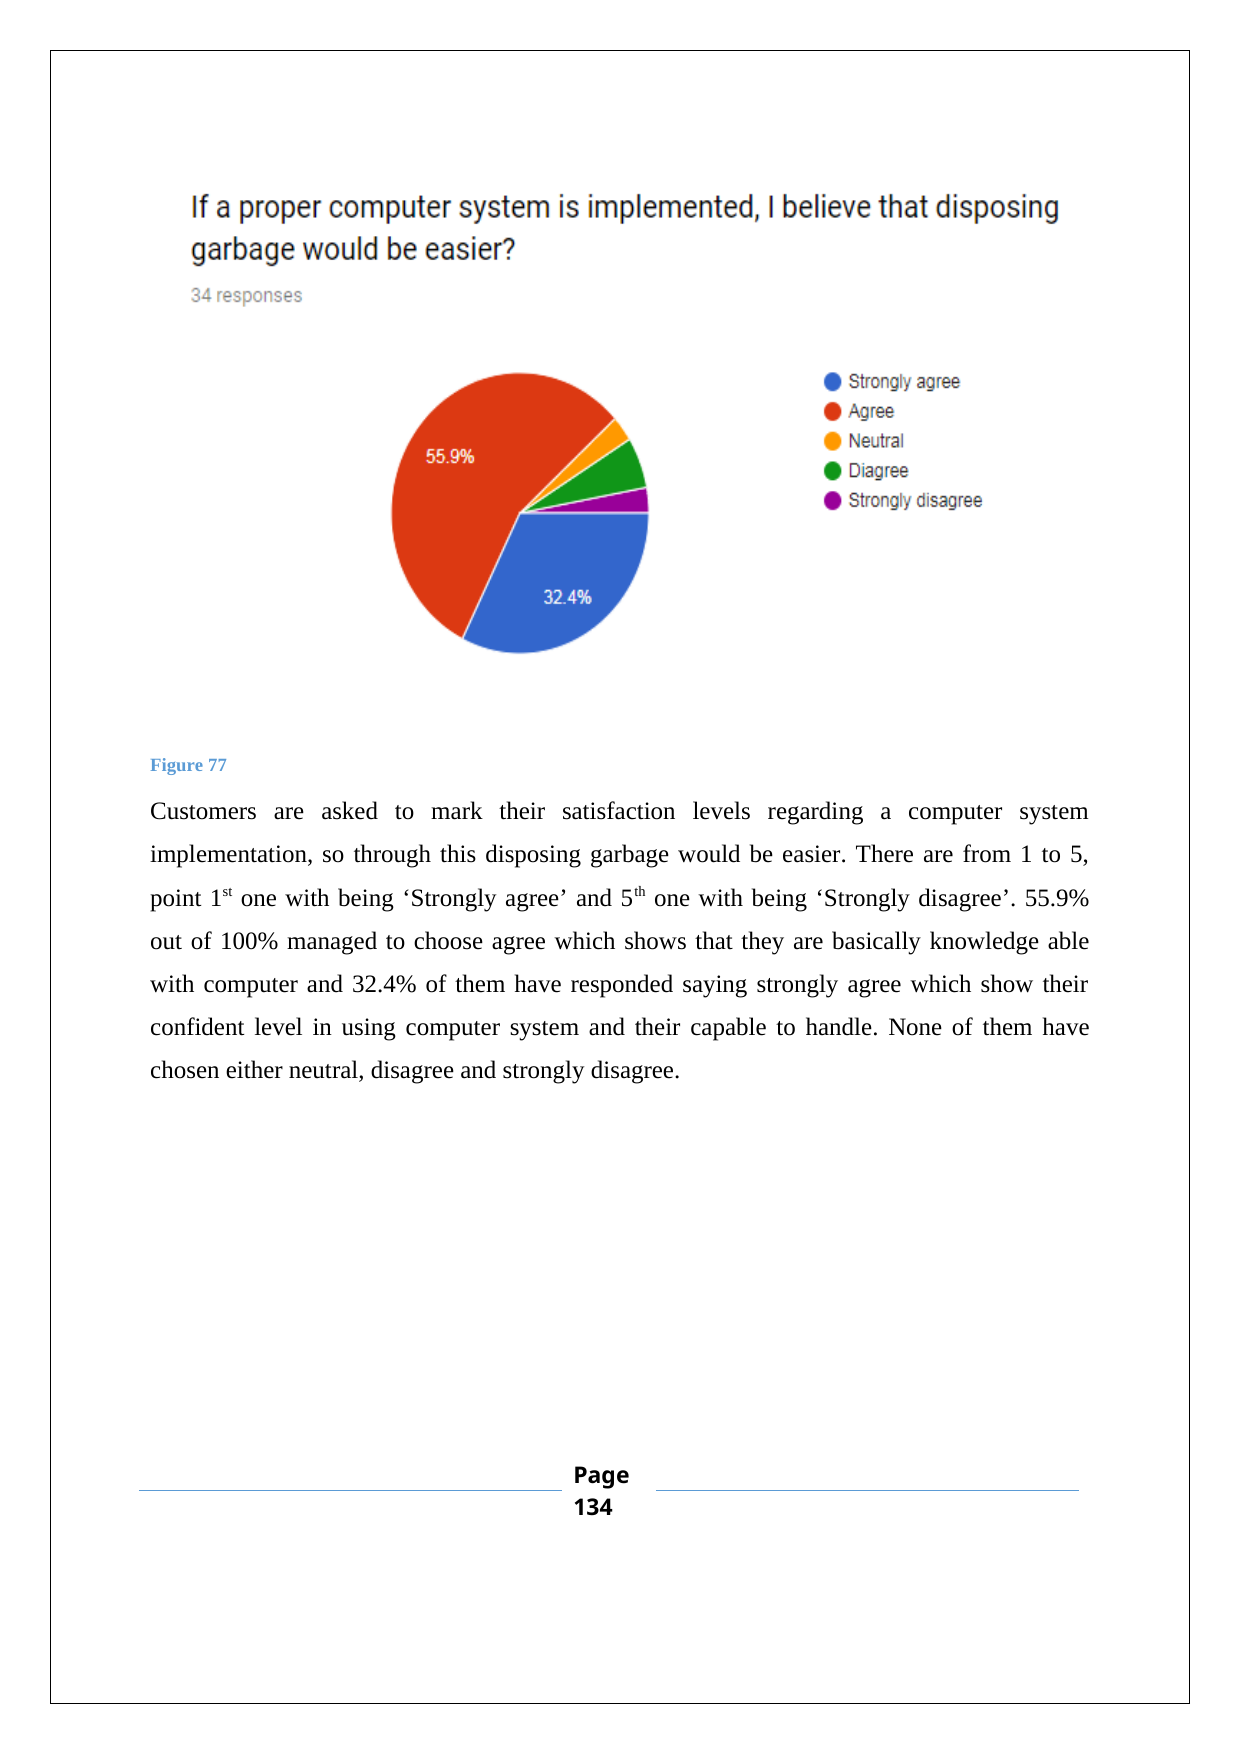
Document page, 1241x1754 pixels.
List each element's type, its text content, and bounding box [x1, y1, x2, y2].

text Customers are asked to mark their satisfaction levels regarding a computer system implementation, so through this disposing garbage would be easier. There are from 1 to 5, point 1st one with being ‘Strongly agree’ and 5th one with being ‘Strongly disagree’. 55.9% out of 100% managed to choose agree which shows that they are basically knowledge able with computer and 32.4% of them have responded saying strongly agree which show their confident level in using computer system and their capable to handle. None of them have chosen either neutral, disagree and strongly disagree. [150, 796, 1090, 1084]
text Figure 77 [150, 754, 1090, 776]
picture [150, 150, 1127, 723]
